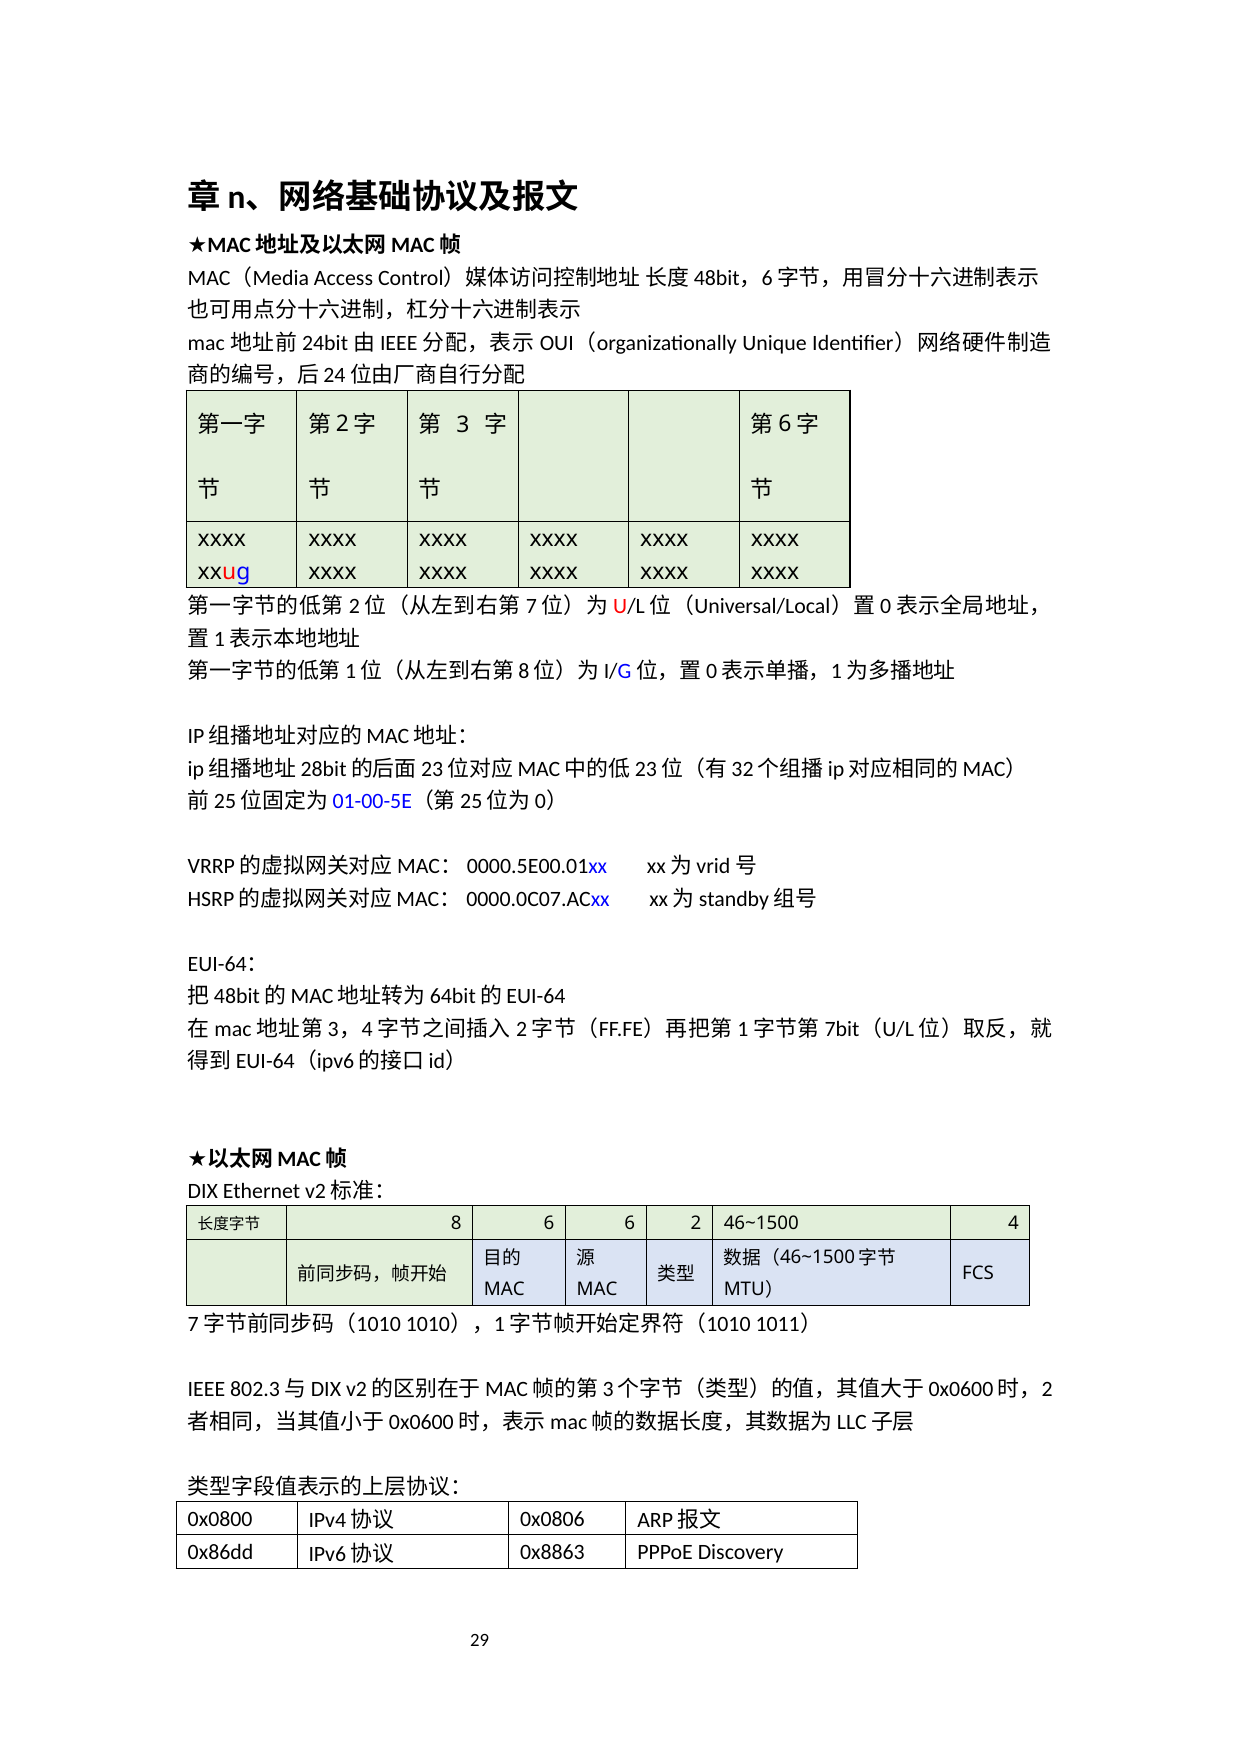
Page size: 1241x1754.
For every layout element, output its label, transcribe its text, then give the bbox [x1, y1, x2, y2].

table_header 4 [951, 1206, 1029, 1239]
table_cell [187, 1240, 286, 1305]
table_header IPv4协议 [298, 1502, 508, 1534]
table_cell 数据（46~1500字节MTU） [713, 1240, 950, 1305]
text DIX Ethernet v2标准： [187, 1173, 1053, 1205]
text 也可用点分十六进制，杠分十六进制表示 [187, 292, 1053, 324]
table_header 8 [287, 1206, 472, 1239]
table_header 0x0806 [509, 1502, 625, 1534]
text 第一字节的低第1位（从左到右第8位）为I/G位，置0表示单播，1为多播地址 [187, 653, 1053, 685]
table_cell 类型 [647, 1240, 712, 1305]
text 前25位固定为01-00-5E（第25位为0） [187, 783, 1053, 815]
text ★以太网MAC帧 [187, 1140, 1053, 1173]
table_cell 目的MAC [473, 1240, 565, 1305]
table_cell PPPoE Discovery [626, 1535, 857, 1568]
table_cell xxxx xxxx [408, 522, 518, 587]
table_header 第6字节 [740, 391, 849, 521]
table_cell xxxx xxxx [629, 522, 739, 587]
text ip组播地址28bit的后面23位对应MAC中的低23位（有32个组播ip对应相同的MAC） [187, 750, 1053, 783]
table_header 第一字节 [187, 391, 296, 521]
table_header 6 [566, 1206, 646, 1239]
text 章n、网络基础协议及报文 [187, 162, 1053, 227]
text IP组播地址对应的MAC地址： [187, 718, 1053, 750]
table_cell 源MAC [566, 1240, 646, 1305]
table_cell xxxx xxxx [519, 522, 628, 587]
table_header [519, 391, 628, 521]
table_header 第3字节 [408, 391, 518, 521]
text EUI-64： [187, 945, 1053, 978]
text 类型字段值表示的上层协议： [187, 1468, 1053, 1501]
table_header 0x0800 [177, 1502, 297, 1534]
text HSRP的虚拟网关对应MAC： 0000.0C07.ACxx xx为standby组号 [187, 880, 1053, 913]
text 在mac地址第3，4字节之间插入2字节（FF.FE）再把第1字节第7bit（U/L位）取反，就得到EUI-64（ipv6的接口id） [187, 1010, 1053, 1075]
text IEEE 802.3与DIX v2的区别在于MAC帧的第3个字节（类型）的值，其值大于0x0600时，2者相同，当其值小于0x0600时，表示mac帧的数据长度，其数据为LLC子层 [187, 1371, 1053, 1436]
table_header 2 [647, 1206, 712, 1239]
table_header ARP报文 [626, 1502, 857, 1534]
table_cell 0x86dd [177, 1535, 297, 1568]
text 把48bit的MAC地址转为64bit的EUI-64 [187, 978, 1053, 1010]
table_cell 前同步码，帧开始 [287, 1240, 472, 1305]
table_header 第2字节 [297, 391, 407, 521]
table_cell xxxx xxxx [297, 522, 407, 587]
text VRRP的虚拟网关对应MAC： 0000.5E00.01xx xx为vrid号 [187, 848, 1053, 880]
table_header 长度字节 [187, 1206, 286, 1239]
text 7字节前同步码（1010 1010），1字节帧开始定界符（1010 1011） [187, 1306, 1053, 1338]
table_cell xxxx xxug [187, 522, 296, 587]
text mac地址前24bit由IEEE分配，表示OUI（organizationally Unique Identifier）网络硬件制造商的编号，后24位由厂商自行分配 [187, 324, 1053, 389]
table_header 6 [473, 1206, 565, 1239]
table_cell FCS [951, 1240, 1029, 1305]
text ★MAC地址及以太网MAC帧 [187, 227, 1053, 259]
table_header [629, 391, 739, 521]
table_header 46~1500 [713, 1206, 950, 1239]
text MAC（Media Access Control）媒体访问控制地址 长度48bit，6字节，用冒分十六进制表示 [187, 259, 1053, 292]
table_cell 0x8863 [509, 1535, 625, 1568]
table_cell xxxx xxxx [740, 522, 849, 587]
text 第一字节的低第2位（从左到右第7位）为U/L位（Universal/Local）置0表示全局地址，置1表示本地地址 [187, 588, 1053, 653]
table_cell IPv6协议 [298, 1535, 508, 1568]
